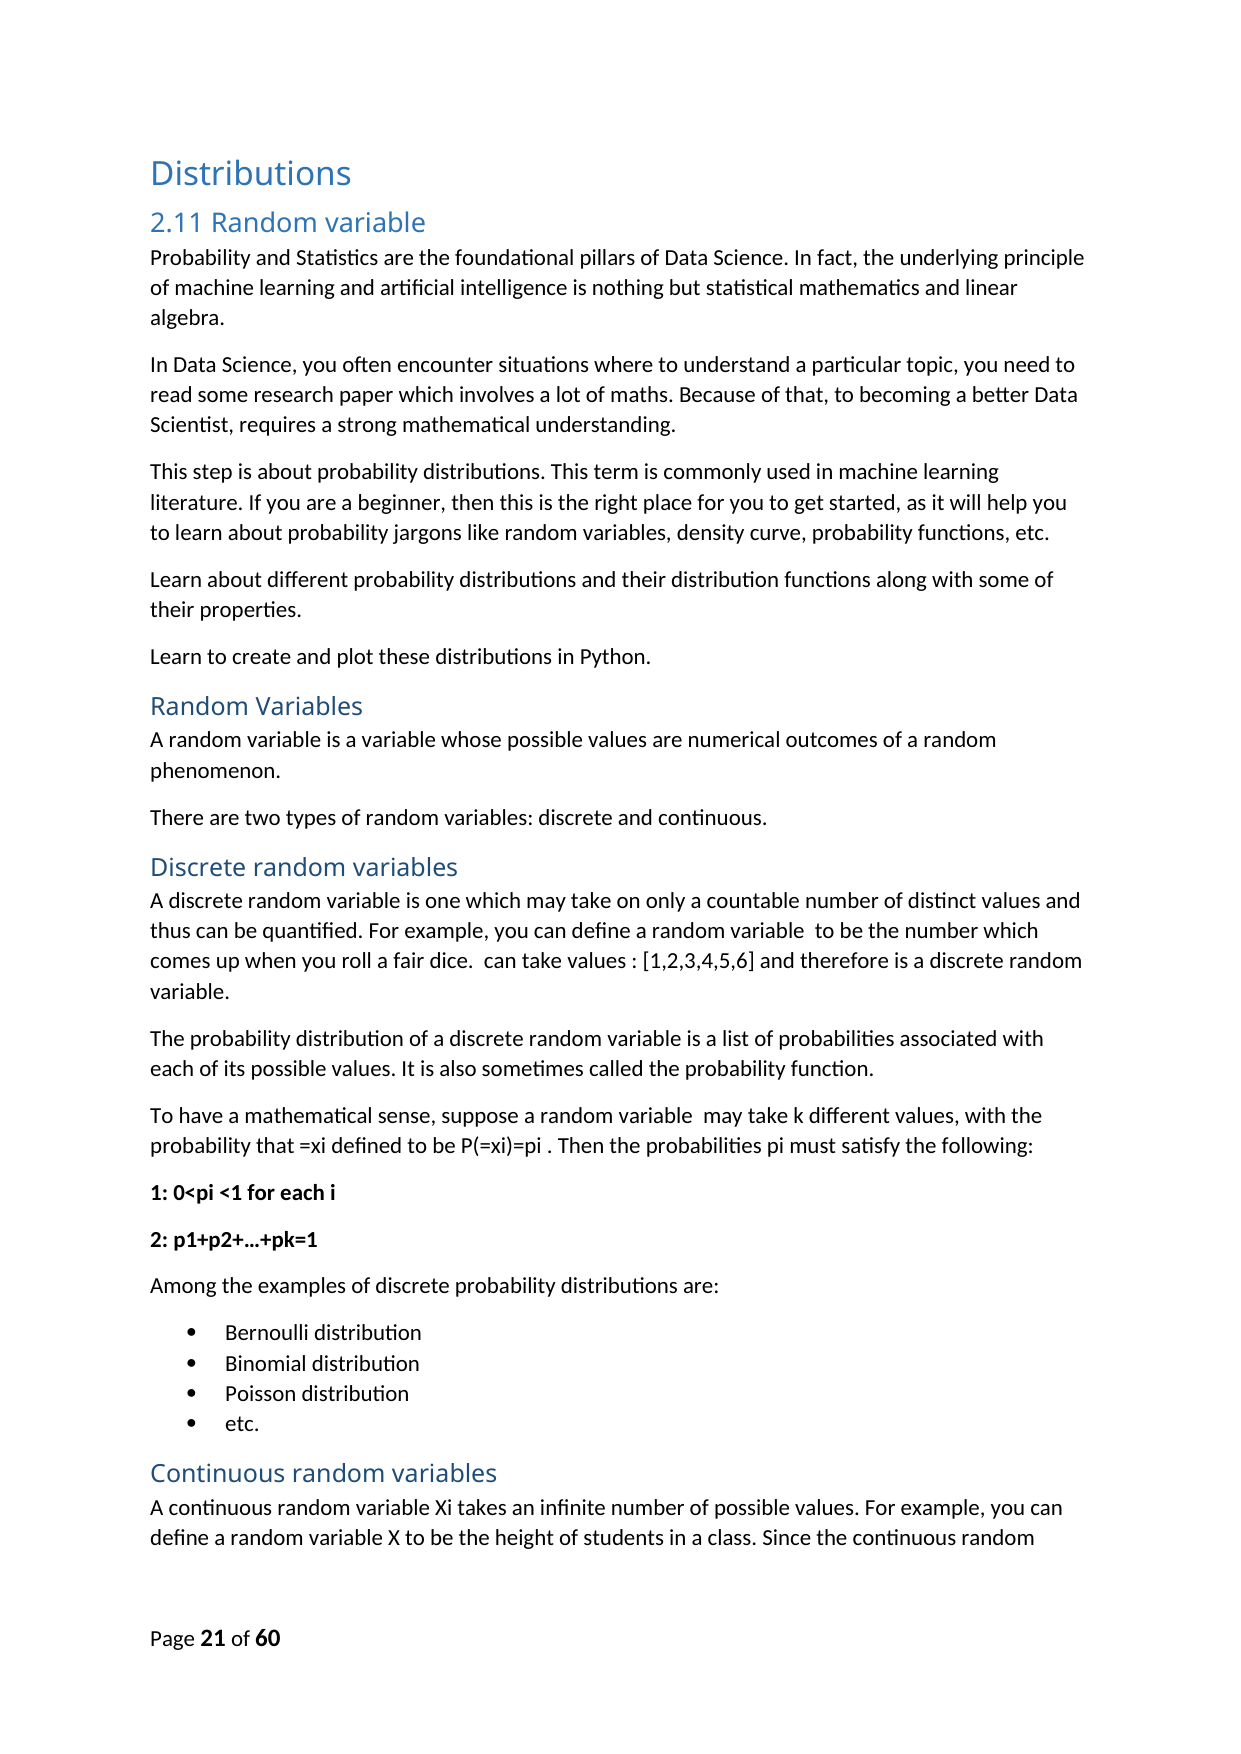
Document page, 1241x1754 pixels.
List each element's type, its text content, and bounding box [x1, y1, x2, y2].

subtitle Random Variables [150, 689, 1090, 723]
text 1: 0<pi <1 for each i [150, 1178, 1090, 1206]
text Learn about different probability distributions and their distribution functions along with some of their properties. [150, 565, 1090, 623]
text 2: p1+p2+…+pk=1 [150, 1225, 1090, 1253]
subtitle Discrete random variables [150, 849, 1090, 883]
text This step is about probability distributions. This term is commonly used in machine learning literature. If you are a beginner, then this is the right place for you to get started, as it will help you to learn about probability jargons like random variables, density curve, probability functions, etc. [150, 457, 1090, 546]
list Poisson distribution [187, 1379, 1090, 1407]
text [150, 1493, 1090, 1551]
subtitle Distributions [150, 150, 1090, 195]
list Binomial distribution [187, 1349, 1090, 1377]
text The probability distribution of a discrete random variable is a list of probabilities associated with each of its possible values. It is also sometimes called the probability function. [150, 1024, 1090, 1082]
subtitle 2.11 Random variable [150, 203, 1090, 240]
text A discrete random variable is one which may take on only a countable number of distinct values and thus can be quantified. For example, you can define a random variable to be the number which comes up when you roll a fair dice. can take values : [1,2,3,4,5,6] and therefore is a discrete random variable. [150, 886, 1090, 1005]
text Among the examples of discrete probability distributions are: [150, 1272, 1090, 1300]
text A random variable is a variable whose possible values are numerical outcomes of a random phenomenon. [150, 726, 1090, 784]
list etc. [187, 1409, 1090, 1437]
text There are two types of random variables: discrete and continuous. [150, 803, 1090, 831]
text To have a mathematical sense, suppose a random variable may take k different values, with the probability that =xi defined to be P(=xi)=pi . Then the probabilities pi must satisfy the following: [150, 1101, 1090, 1159]
list Bernoulli distribution [187, 1318, 1090, 1347]
text Learn to create and plot these distributions in Python. [150, 642, 1090, 670]
text Probability and Statistics are the foundational pillars of Data Science. In fact, the underlying principle of machine learning and artificial intelligence is nothing but statistical mathematics and linear algebra. [150, 243, 1090, 331]
text In Data Science, you often encounter situations where to understand a particular topic, you need to read some research paper which involves a lot of maths. Because of that, to becoming a better Data Scientist, requires a strong mathematical understanding. [150, 350, 1090, 439]
subtitle Continuous random variables [150, 1456, 1090, 1490]
